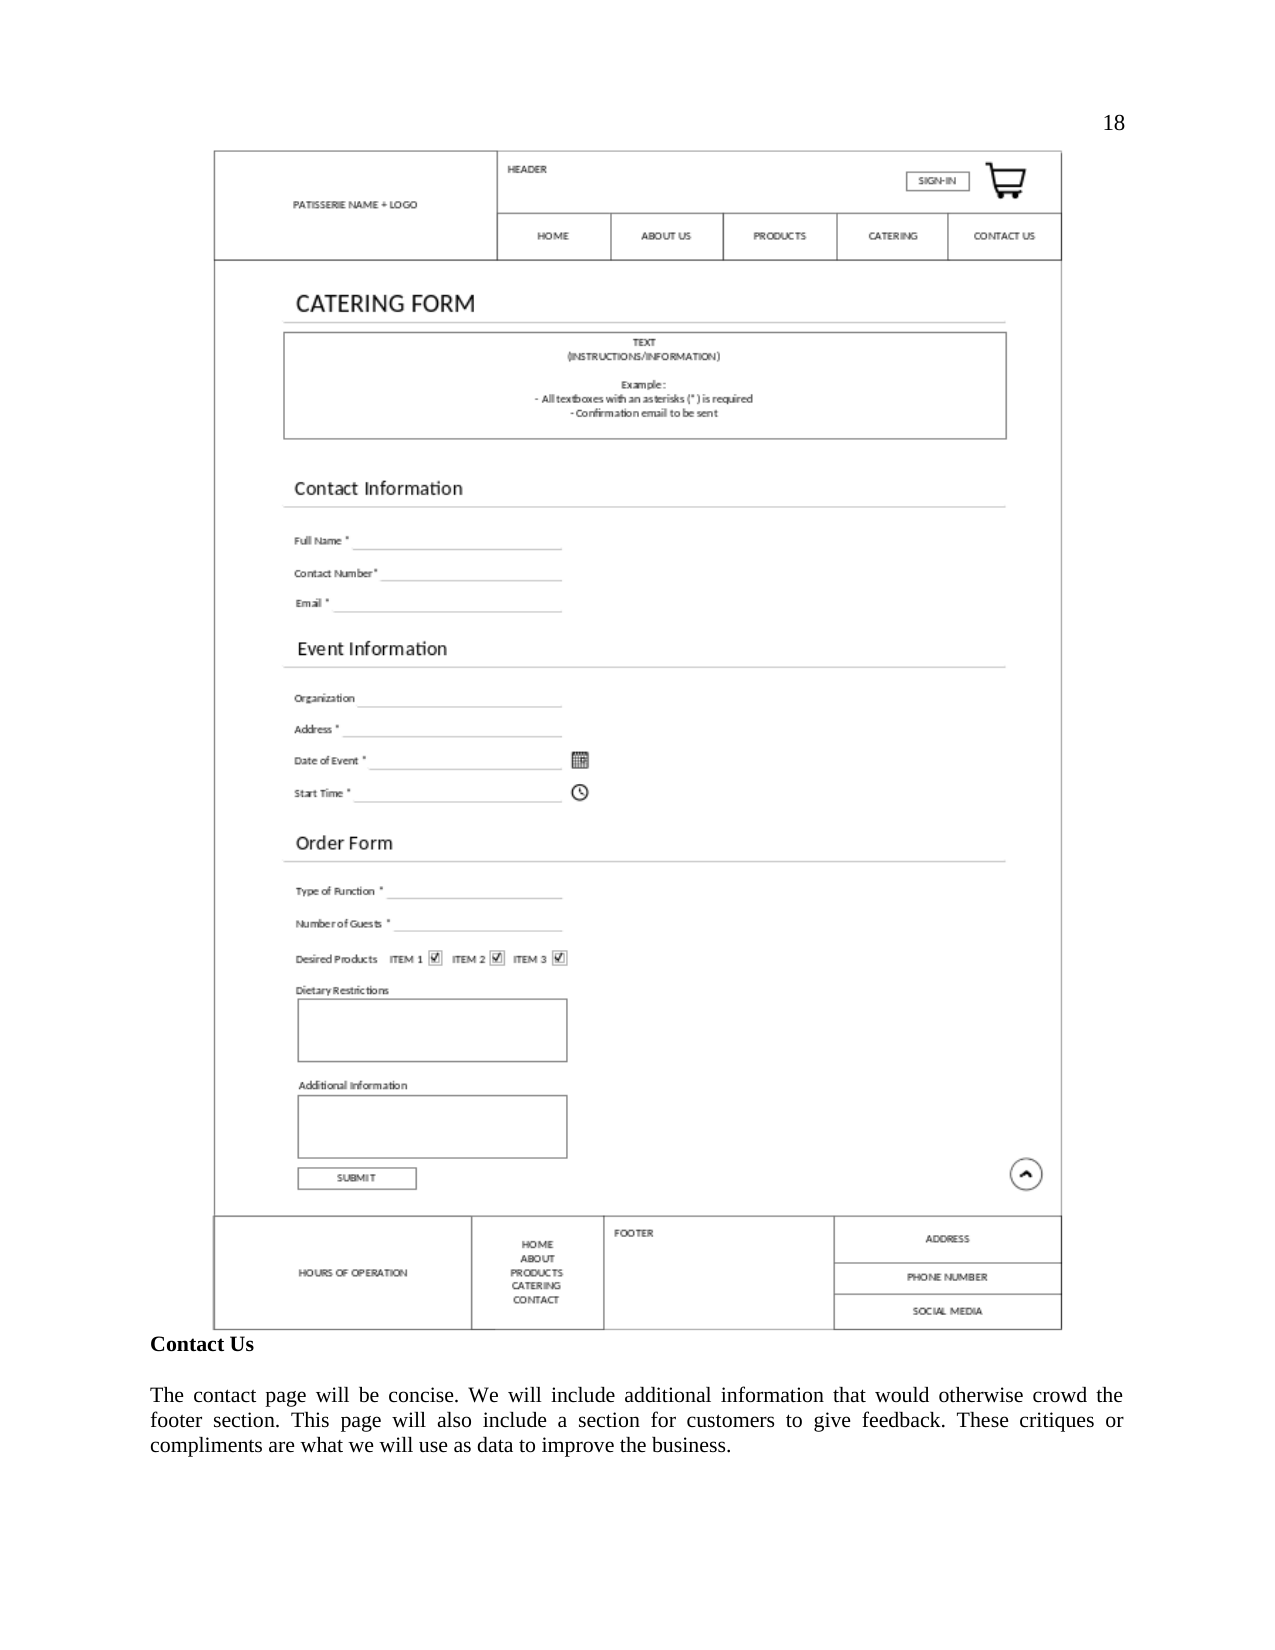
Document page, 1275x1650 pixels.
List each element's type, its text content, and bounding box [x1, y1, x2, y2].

text Contact Us [150, 1331, 1125, 1356]
text The contact page will be concise. We will include additional information that would otherwise crowd the footer section. This page will also include a section for customers to give feedback. These critiques or compliments are what we will use as data to improve the business. [150, 1382, 1125, 1457]
